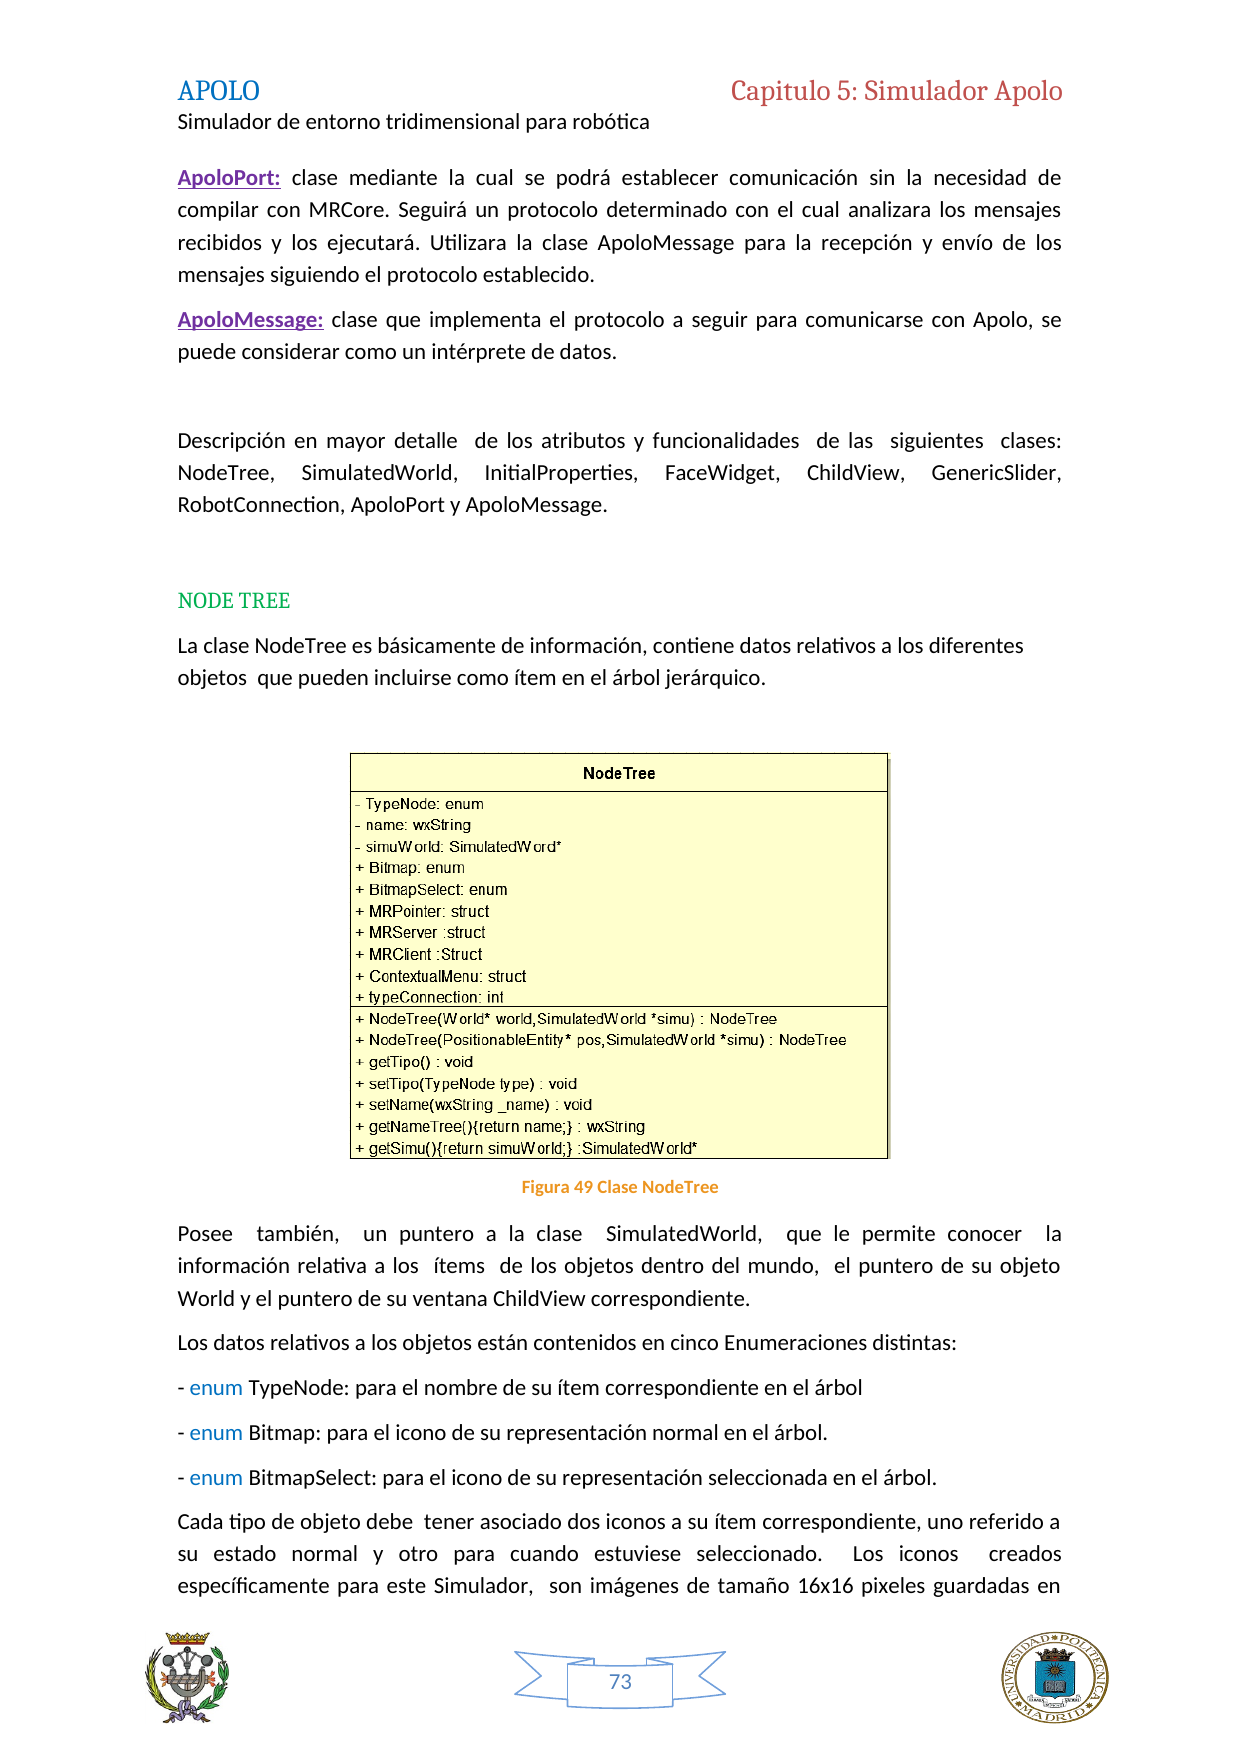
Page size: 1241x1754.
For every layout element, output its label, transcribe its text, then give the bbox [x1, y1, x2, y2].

text Descripción en mayor detalle de los atributos y funcionalidades de las siguientes clases: NodeTree, SimulatedWorld, InitialProperties, FaceWidget, ChildView, GenericSlider, RobotConnection, ApoloPort y ApoloMessage. [177, 426, 1063, 519]
subtitle NODE TREE [177, 588, 1063, 615]
picture [1000, 1631, 1110, 1724]
text La clase NodeTree es básicamente de información, contiene datos relativos a los diferentes objetos que pueden incluirse como ítem en el árbol jerárquico. [177, 631, 1063, 691]
text - enum BitmapSelect: para el icono de su representación seleccionada en el árbol. [177, 1463, 1063, 1491]
text - enum TypeNode: para el nombre de su ítem correspondiente en el árbol [177, 1373, 1063, 1401]
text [177, 1507, 1063, 1600]
text ApoloMessage: clase que implementa el protocolo a seguir para comunicarse con Apolo, se puede considerar como un intérprete de datos. [177, 305, 1063, 365]
text Figura 49 Clase NodeTree [177, 1176, 1063, 1199]
picture [145, 1631, 229, 1724]
text Posee también, un puntero a la clase SimulatedWorld, que le permite conocer la información relativa a los ítems de los objetos dentro del mundo, el puntero de su objeto World y el puntero de su ventana ChildView correspondiente. [177, 1219, 1063, 1312]
text Los datos relativos a los objetos están contenidos en cinco Enumeraciones distintas: [177, 1328, 1063, 1357]
text - enum Bitmap: para el icono de su representación normal en el árbol. [177, 1418, 1063, 1446]
text ApoloPort: clase mediante la cual se podrá establecer comunicación sin la necesidad de compilar con MRCore. Seguirá un protocolo determinado con el cual analizara los mensajes recibidos y los ejecutará. Utilizara la clase ApoloMessage para la recepción y envío de los mensajes siguiendo el protocolo establecido. [177, 163, 1063, 288]
